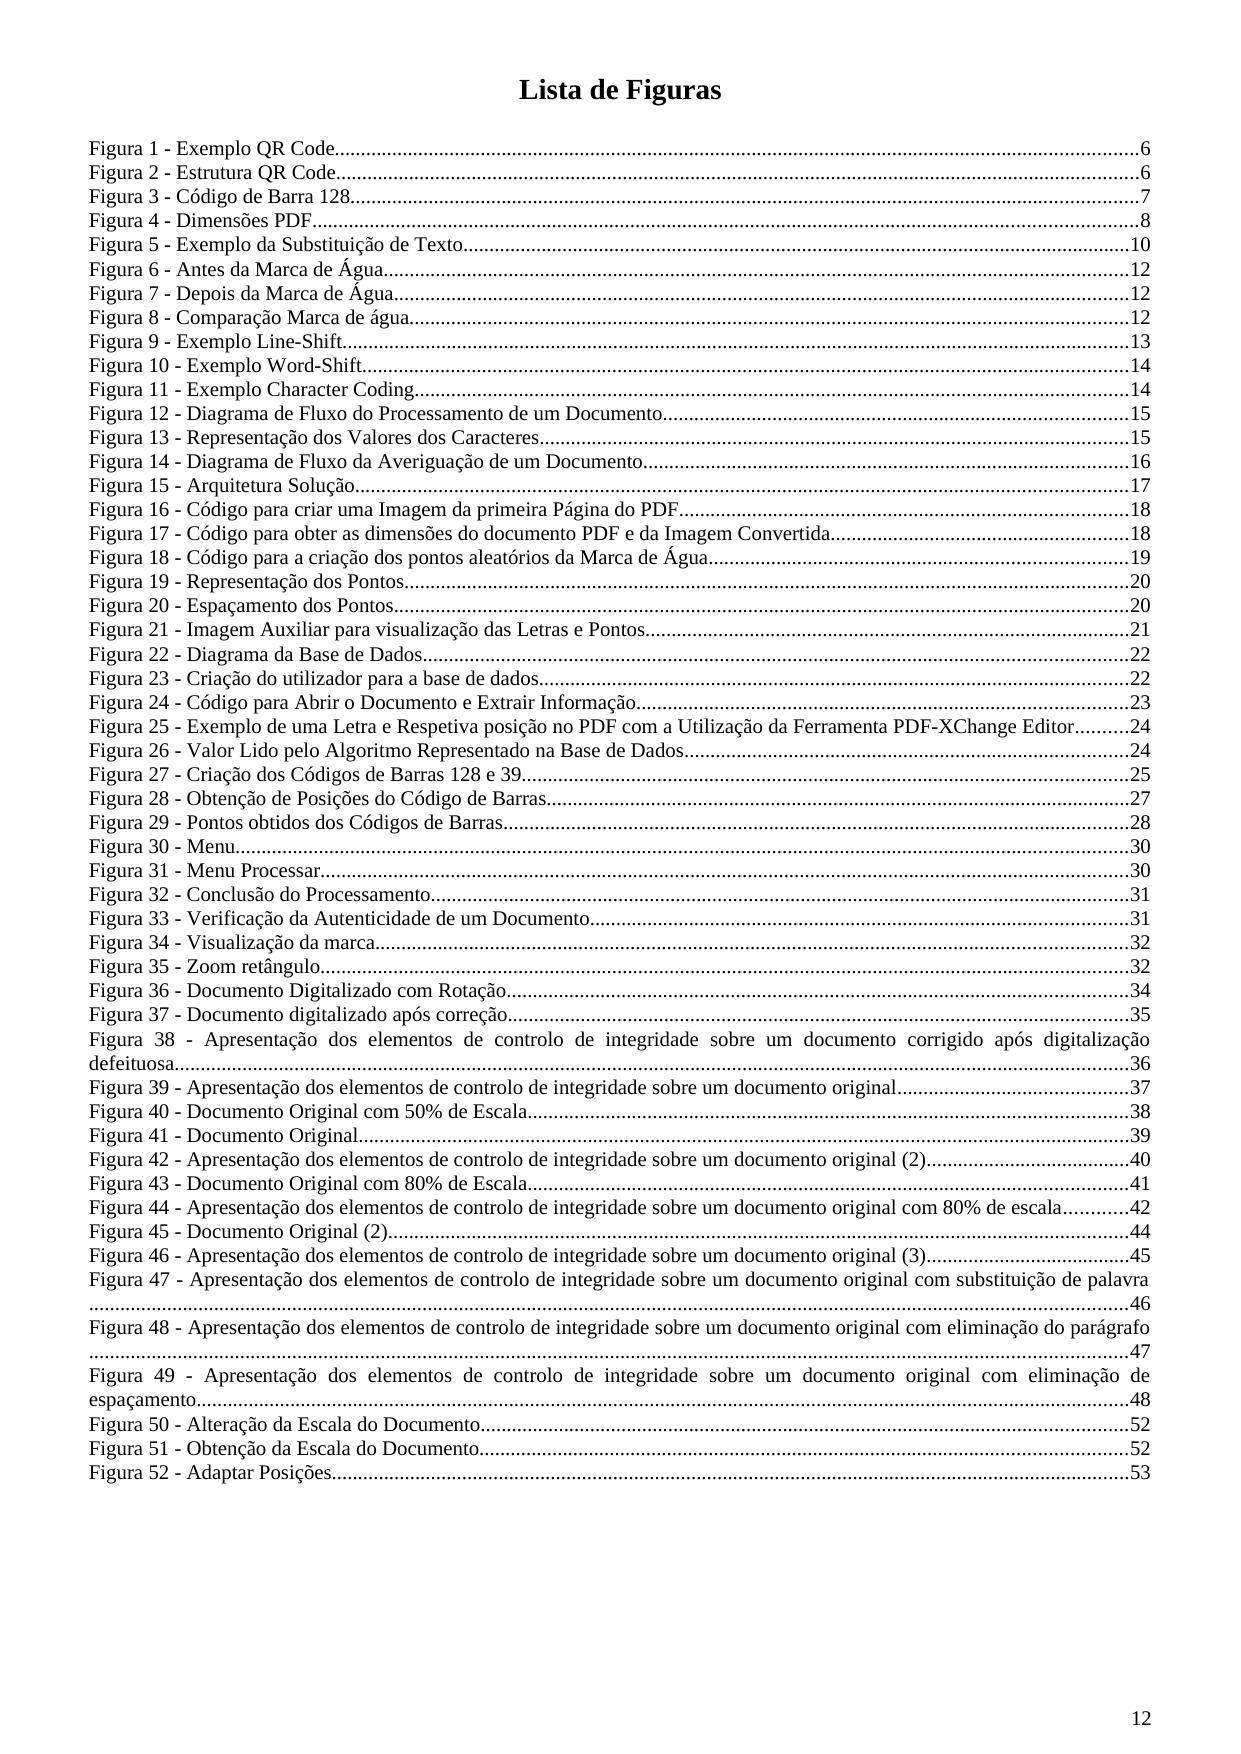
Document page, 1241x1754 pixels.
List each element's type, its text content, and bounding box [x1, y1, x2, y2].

text Figura 25 - Exemplo de uma Letra e Respetiva posição no PDF com a Utilização da Ferramenta PDF-XChange Editor 24 [89, 714, 1152, 738]
text Figura 46 - Apresentação dos elementos de controlo de integridade sobre um documento original (3) 45 [89, 1243, 1152, 1267]
text Figura 3 - Código de Barra 128 7 [89, 184, 1152, 208]
text Figura 16 - Código para criar uma Imagem da primeira Página do PDF 18 [89, 497, 1152, 521]
text Figura 36 - Documento Digitalizado com Rotação 34 [89, 978, 1152, 1002]
text Figura 20 - Espaçamento dos Pontos 20 [89, 593, 1152, 617]
text Figura 21 - Imagem Auxiliar para visualização das Letras e Pontos 21 [89, 617, 1152, 641]
text Figura 7 - Depois da Marca de Água 12 [89, 281, 1152, 304]
text Figura 49 - Apresentação dos elementos de controlo de integridade sobre um documento original com eliminação de espaçamento 48 [89, 1363, 1152, 1411]
text Figura 18 - Código para a criação dos pontos aleatórios da Marca de Água 19 [89, 545, 1152, 569]
text Figura 26 - Valor Lido pelo Algoritmo Representado na Base de Dados 24 [89, 738, 1152, 762]
text Figura 23 - Criação do utilizador para a base de dados 22 [89, 666, 1152, 689]
text Figura 30 - Menu 30 [89, 834, 1152, 858]
text Figura 42 - Apresentação dos elementos de controlo de integridade sobre um documento original (2) 40 [89, 1147, 1152, 1171]
text Figura 5 - Exemplo da Substituição de Texto 10 [89, 232, 1152, 256]
text Figura 34 - Visualização da marca 32 [89, 930, 1152, 954]
text Figura 44 - Apresentação dos elementos de controlo de integridade sobre um documento original com 80% de escala 42 [89, 1195, 1152, 1219]
text Figura 14 - Diagrama de Fluxo da Averiguação de um Documento 16 [89, 449, 1152, 473]
text Figura 32 - Conclusão do Processamento 31 [89, 882, 1152, 906]
text Figura 22 - Diagrama da Base de Dados 22 [89, 641, 1152, 666]
text Figura 15 - Arquitetura Solução 17 [89, 473, 1152, 497]
text Figura 19 - Representação dos Pontos 20 [89, 569, 1152, 593]
text Figura 33 - Verificação da Autenticidade de um Documento 31 [89, 906, 1152, 930]
text Figura 43 - Documento Original com 80% de Escala 41 [89, 1171, 1152, 1195]
text Figura 2 - Estrutura QR Code 6 [89, 160, 1152, 184]
text Figura 51 - Obtenção da Escala do Documento 52 [89, 1436, 1152, 1459]
text Figura 1 - Exemplo QR Code 6 [89, 136, 1152, 160]
text Figura 17 - Código para obter as dimensões do documento PDF e da Imagem Convertida 18 [89, 521, 1152, 545]
text Figura 48 - Apresentação dos elementos de controlo de integridade sobre um documento original com eliminação do parágrafo 47 [89, 1315, 1152, 1363]
text Figura 37 - Documento digitalizado após correção 35 [89, 1002, 1152, 1026]
text Figura 38 - Apresentação dos elementos de controlo de integridade sobre um documento corrigido após digitalização defeituosa 36 [89, 1026, 1152, 1074]
text Figura 47 - Apresentação dos elementos de controlo de integridade sobre um documento original com substituição de palavra 46 [89, 1267, 1152, 1315]
text Figura 40 - Documento Original com 50% de Escala 38 [89, 1099, 1152, 1123]
text Figura 27 - Criação dos Códigos de Barras 128 e 39 25 [89, 762, 1152, 786]
text Figura 9 - Exemplo Line-Shift 13 [89, 329, 1152, 353]
subtitle Lista de Figuras [89, 72, 1152, 106]
text Figura 31 - Menu Processar 30 [89, 858, 1152, 882]
text Figura 29 - Pontos obtidos dos Códigos de Barras 28 [89, 810, 1152, 834]
text Figura 6 - Antes da Marca de Água 12 [89, 256, 1152, 281]
text Figura 28 - Obtenção de Posições do Código de Barras 27 [89, 786, 1152, 810]
text Figura 41 - Documento Original 39 [89, 1123, 1152, 1147]
text Figura 4 - Dimensões PDF 8 [89, 208, 1152, 232]
text Figura 10 - Exemplo Word-Shift 14 [89, 353, 1152, 377]
text Figura 12 - Diagrama de Fluxo do Processamento de um Documento 15 [89, 401, 1152, 425]
text Figura 11 - Exemplo Character Coding 14 [89, 377, 1152, 401]
text Figura 24 - Código para Abrir o Documento e Extrair Informação 23 [89, 689, 1152, 714]
text Figura 39 - Apresentação dos elementos de controlo de integridade sobre um documento original 37 [89, 1074, 1152, 1099]
text Figura 45 - Documento Original (2) 44 [89, 1219, 1152, 1243]
text Figura 8 - Comparação Marca de água 12 [89, 304, 1152, 329]
text Figura 52 - Adaptar Posições 53 [89, 1459, 1152, 1484]
text Figura 13 - Representação dos Valores dos Caracteres 15 [89, 425, 1152, 449]
text Figura 35 - Zoom retângulo 32 [89, 954, 1152, 978]
text Figura 50 - Alteração da Escala do Documento 52 [89, 1411, 1152, 1436]
